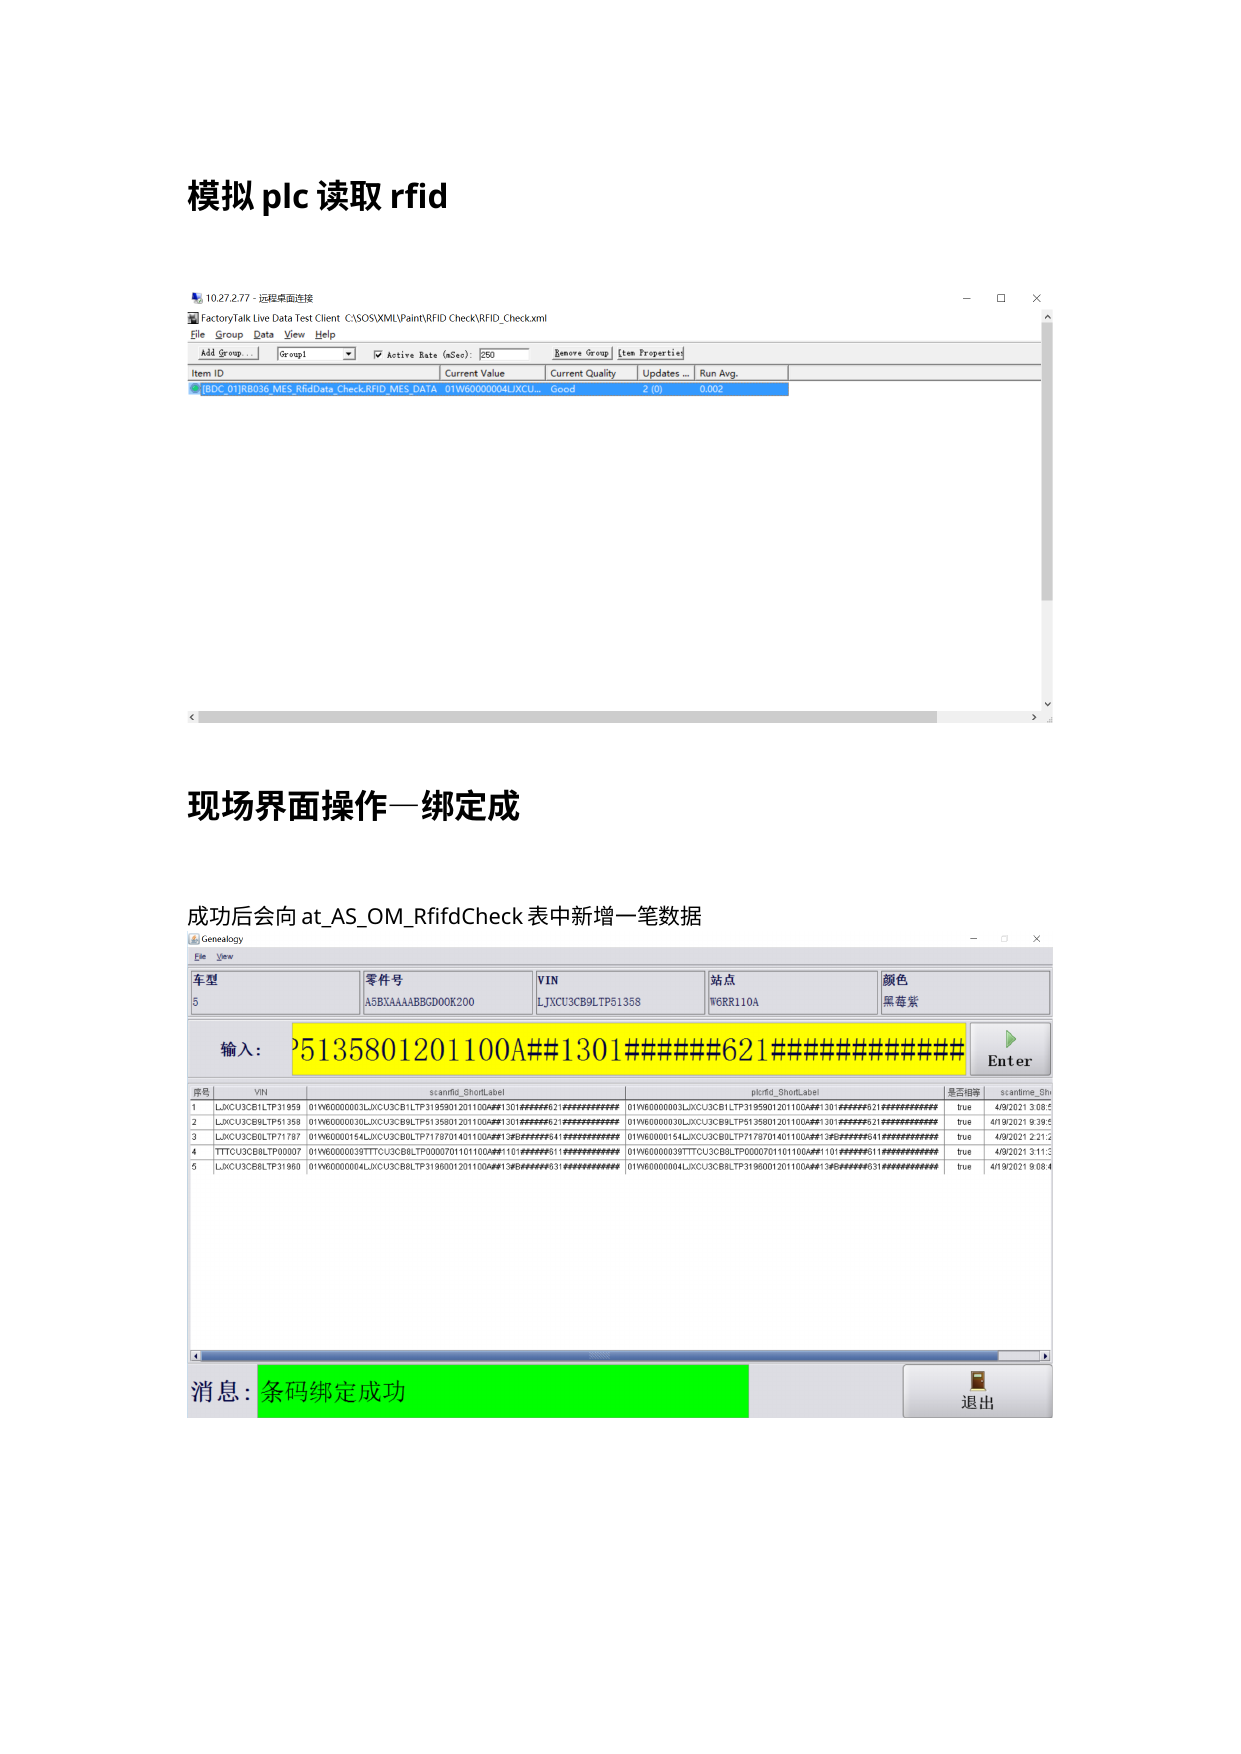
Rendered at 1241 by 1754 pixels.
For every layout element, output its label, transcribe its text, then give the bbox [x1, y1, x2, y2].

subtitle 模拟plc读取rfid [187, 162, 1053, 227]
picture [187, 931, 1053, 1418]
text 成功后会向at_AS_OM_RfifdCheck表中新增一笔数据 [187, 899, 1053, 931]
picture [187, 289, 1053, 723]
subtitle 现场界面操作—绑定成 [187, 771, 1053, 836]
